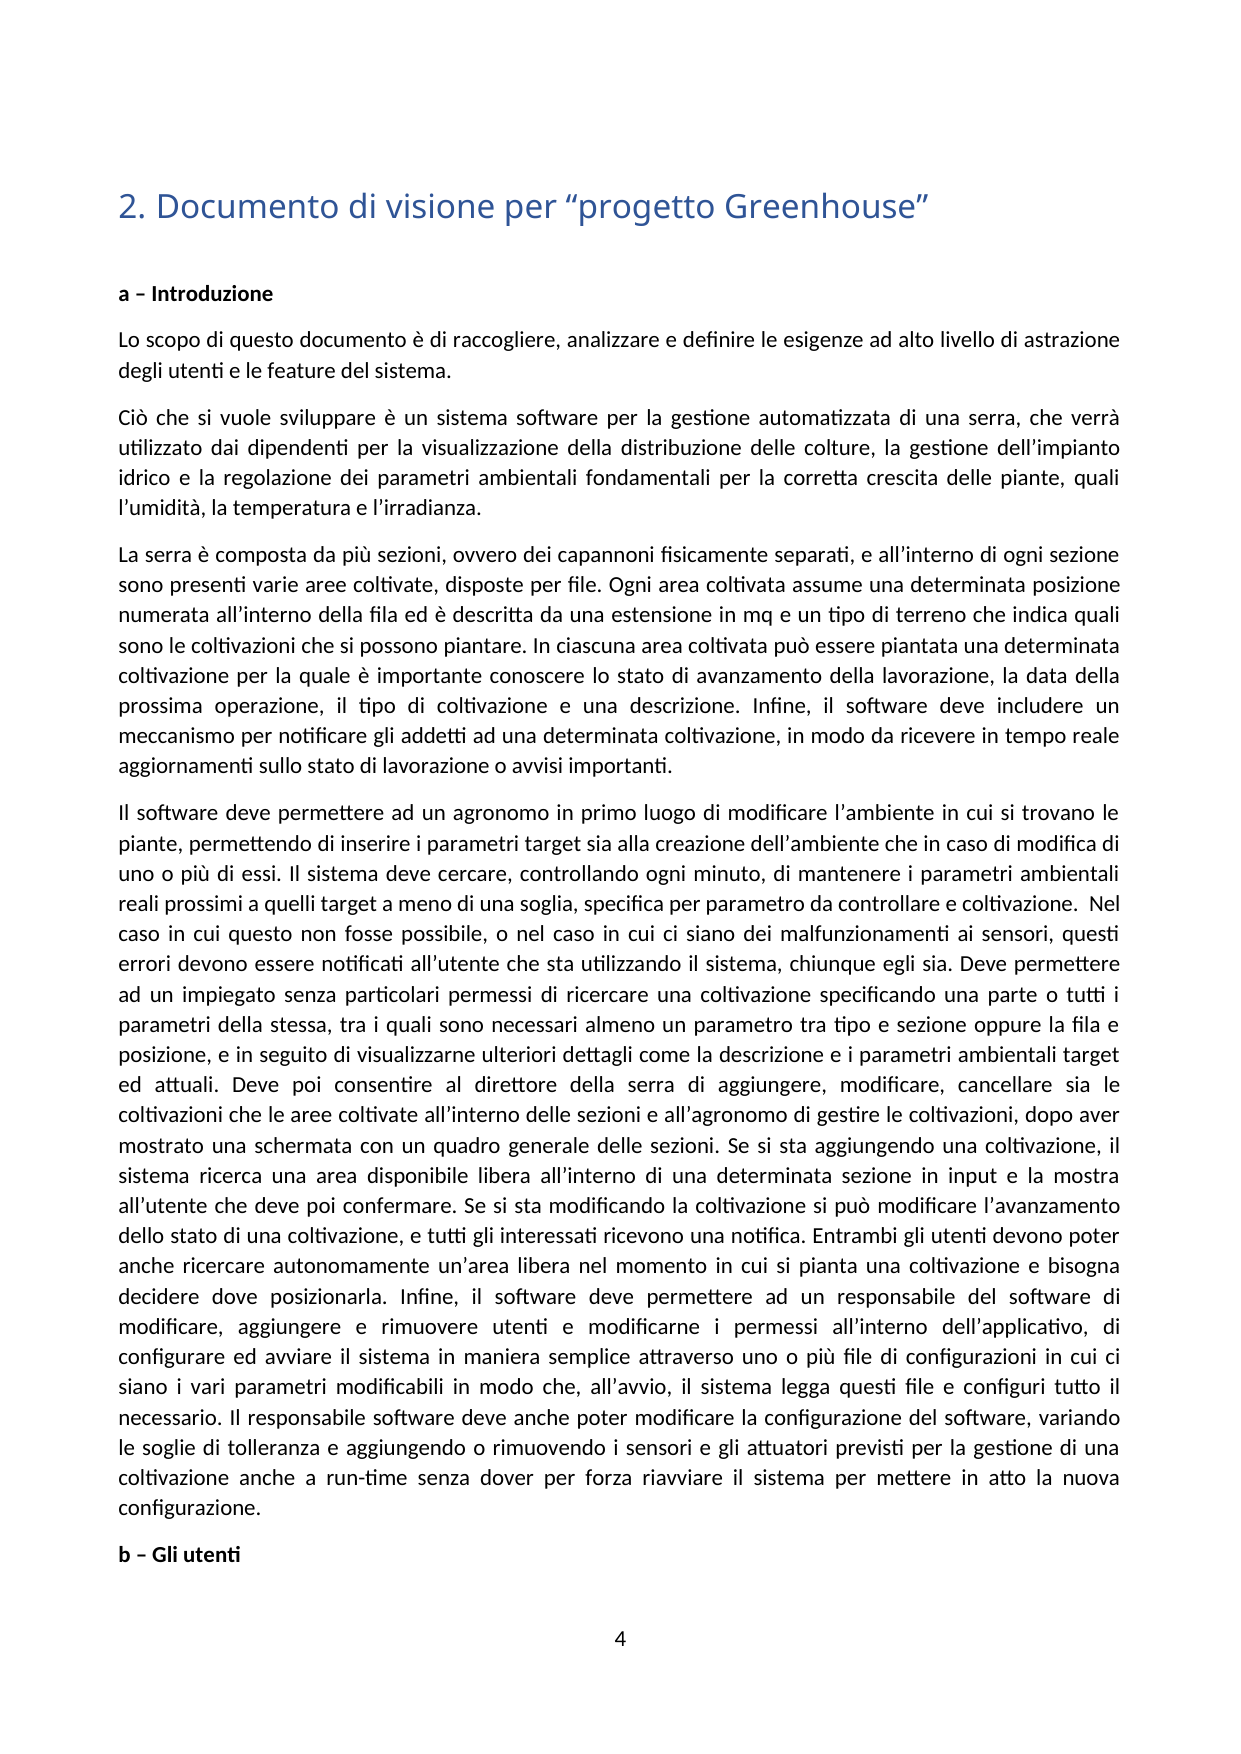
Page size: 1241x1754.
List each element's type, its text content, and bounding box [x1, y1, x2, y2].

text Ciò che si vuole sviluppare è un sistema software per la gestione automatizzata di una serra, che verrà utilizzato dai dipendenti per la visualizzazione della distribuzione delle colture, la gestione dell’impianto idrico e la regolazione dei parametri ambientali fondamentali per la corretta crescita delle piante, quali l’umidità, la temperatura e l’irradianza. [118, 403, 1122, 521]
text Lo scopo di questo documento è di raccogliere, analizzare e definire le esigenze ad alto livello di astrazione degli utenti e le feature del sistema. [118, 326, 1122, 384]
text a – Introduzione [118, 279, 1122, 307]
text b – Gli utenti [118, 1540, 1122, 1568]
text La serra è composta da più sezioni, ovvero dei capannoni fisicamente separati, e all’interno di ogni sezione sono presenti varie aree coltivate, disposte per file. Ogni area coltivata assume una determinata posizione numerata all’interno della fila ed è descritta da una estensione in mq e un tipo di terreno che indica quali sono le coltivazioni che si possono piantare. In ciascuna area coltivata può essere piantata una determinata coltivazione per la quale è importante conoscere lo stato di avanzamento della lavorazione, la data della prossima operazione, il tipo di coltivazione e una descrizione. Infine, il software deve includere un meccanismo per notificare gli addetti ad una determinata coltivazione, in modo da ricevere in tempo reale aggiornamenti sullo stato di lavorazione o avvisi importanti. [118, 540, 1122, 779]
text Il software deve permettere ad un agronomo in primo luogo di modificare l’ambiente in cui si trovano le piante, permettendo di inserire i parametri target sia alla creazione dell’ambiente che in caso di modifica di uno o più di essi. Il sistema deve cercare, controllando ogni minuto, di mantenere i parametri ambientali reali prossimi a quelli target a meno di una soglia, specifica per parametro da controllare e coltivazione. Nel caso in cui questo non fosse possibile, o nel caso in cui ci siano dei malfunzionamenti ai sensori, questi errori devono essere notificati all’utente che sta utilizzando il sistema, chiunque egli sia. Deve permettere ad un impiegato senza particolari permessi di ricercare una coltivazione specificando una parte o tutti i parametri della stessa, tra i quali sono necessari almeno un parametro tra tipo e sezione oppure la fila e posizione, e in seguito di visualizzarne ulteriori dettagli come la descrizione e i parametri ambientali target ed attuali. Deve poi consentire al direttore della serra di aggiungere, modificare, cancellare sia le coltivazioni che le aree coltivate all’interno delle sezioni e all’agronomo di gestire le coltivazioni, dopo aver mostrato una schermata con un quadro generale delle sezioni. Se si sta aggiungendo una coltivazione, il sistema ricerca una area disponibile libera all’interno di una determinata sezione in input e la mostra all’utente che deve poi confermare. Se si sta modificando la coltivazione si può modificare l’avanzamento dello stato di una coltivazione, e tutti gli interessati ricevono una notifica. Entrambi gli utenti devono poter anche ricercare autonomamente un’area libera nel momento in cui si pianta una coltivazione e bisogna decidere dove posizionarla. Infine, il software deve permettere ad un responsabile del software di modificare, aggiungere e rimuovere utenti e modificarne i permessi all’interno dell’applicativo, di configurare ed avviare il sistema in maniera semplice attraverso uno o più file di configurazioni in cui ci siano i vari parametri modificabili in modo che, all’avvio, il sistema legga questi file e configuri tutto il necessario. Il responsabile software deve anche poter modificare la configurazione del software, variando le soglie di tolleranza e aggiungendo o rimuovendo i sensori e gli attuatori previsti per la gestione di una coltivazione anche a run-time senza dover per forza riavviare il sistema per mettere in atto la nuova configurazione. [118, 798, 1122, 1521]
subtitle Documento di visione per “progetto Greenhouse” [118, 183, 1122, 228]
